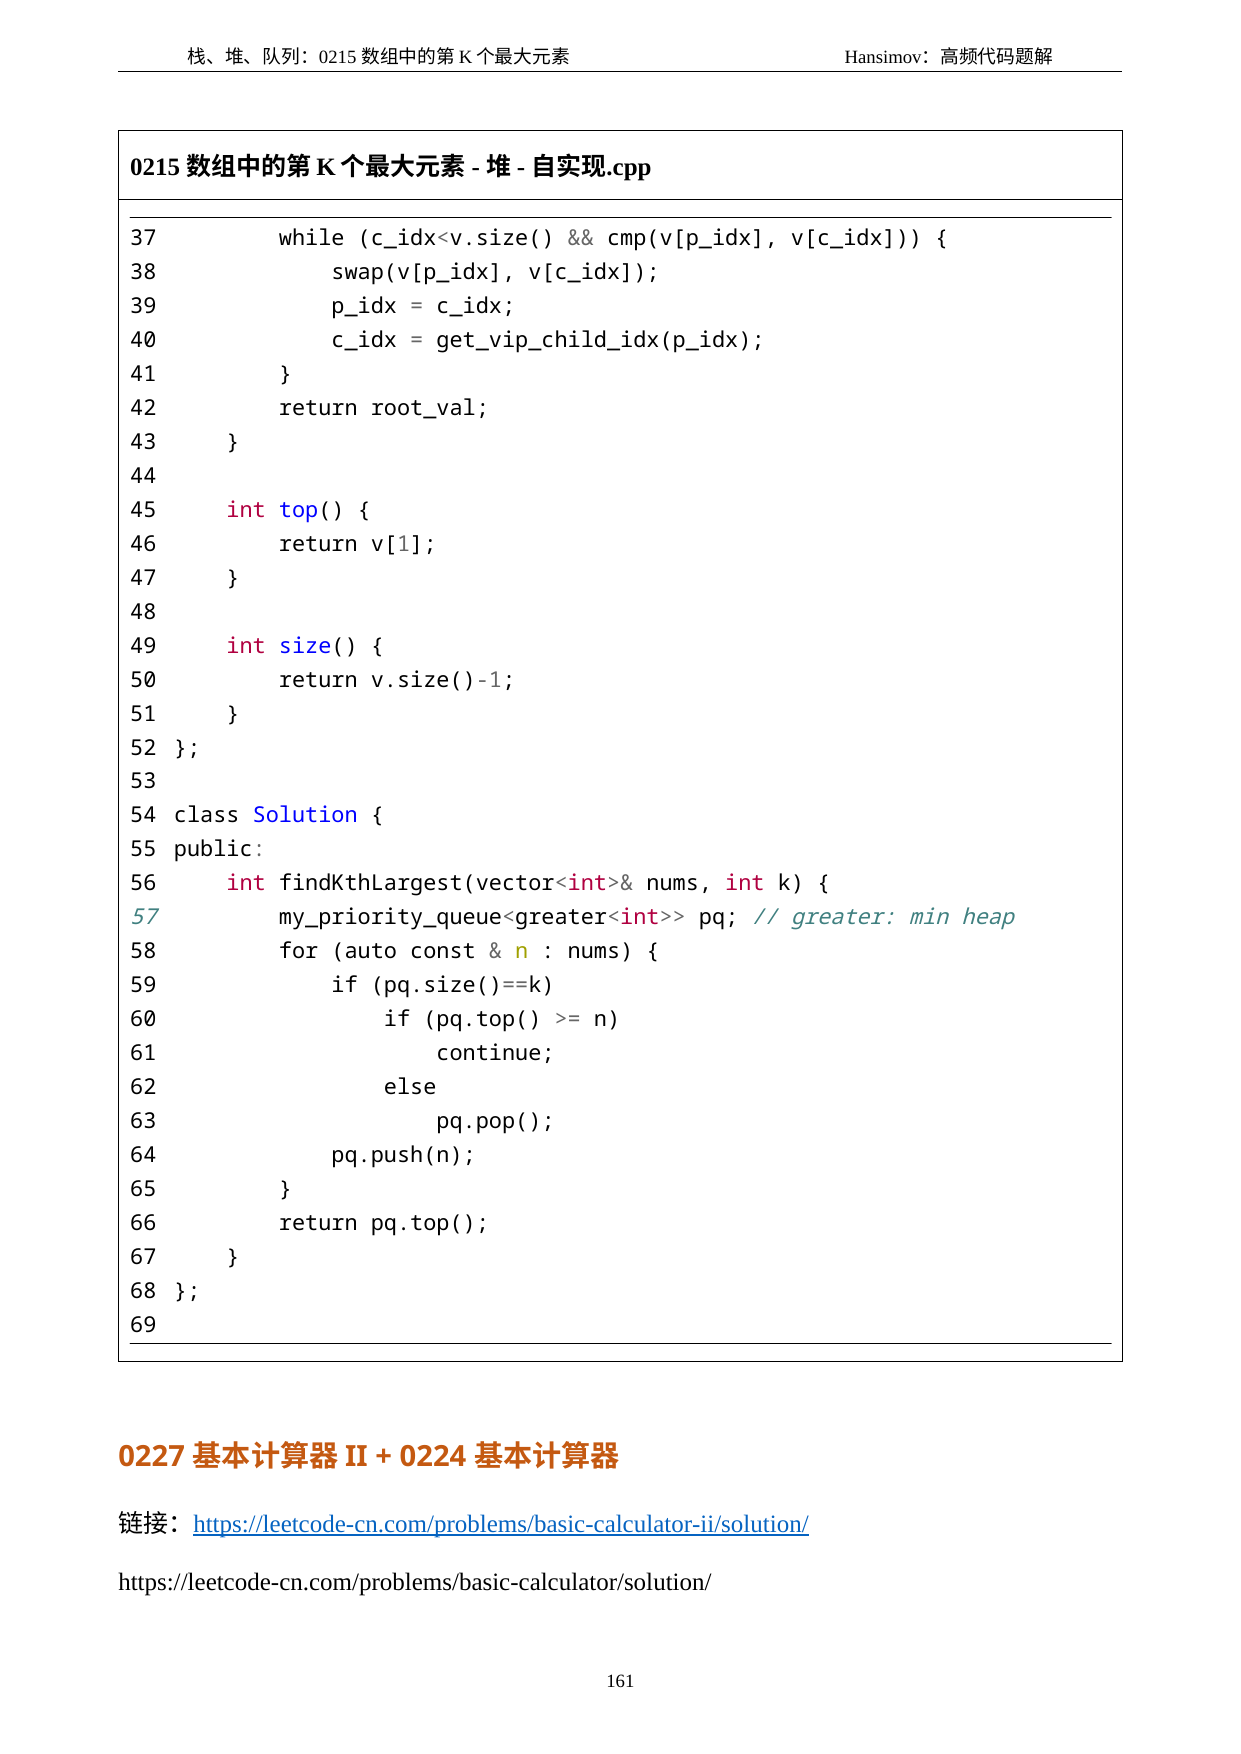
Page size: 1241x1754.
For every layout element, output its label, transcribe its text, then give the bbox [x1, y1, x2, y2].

text 链接：https://leetcode-cn.com/problems/basic-calculator-ii/solution/ [118, 1488, 1122, 1556]
subtitle 0227 基本计算器 II + 0224 基本计算器 [118, 1420, 1097, 1488]
text https://leetcode-cn.com/problems/basic-calculator/solution/ [118, 1565, 1122, 1599]
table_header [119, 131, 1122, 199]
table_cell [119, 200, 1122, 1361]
